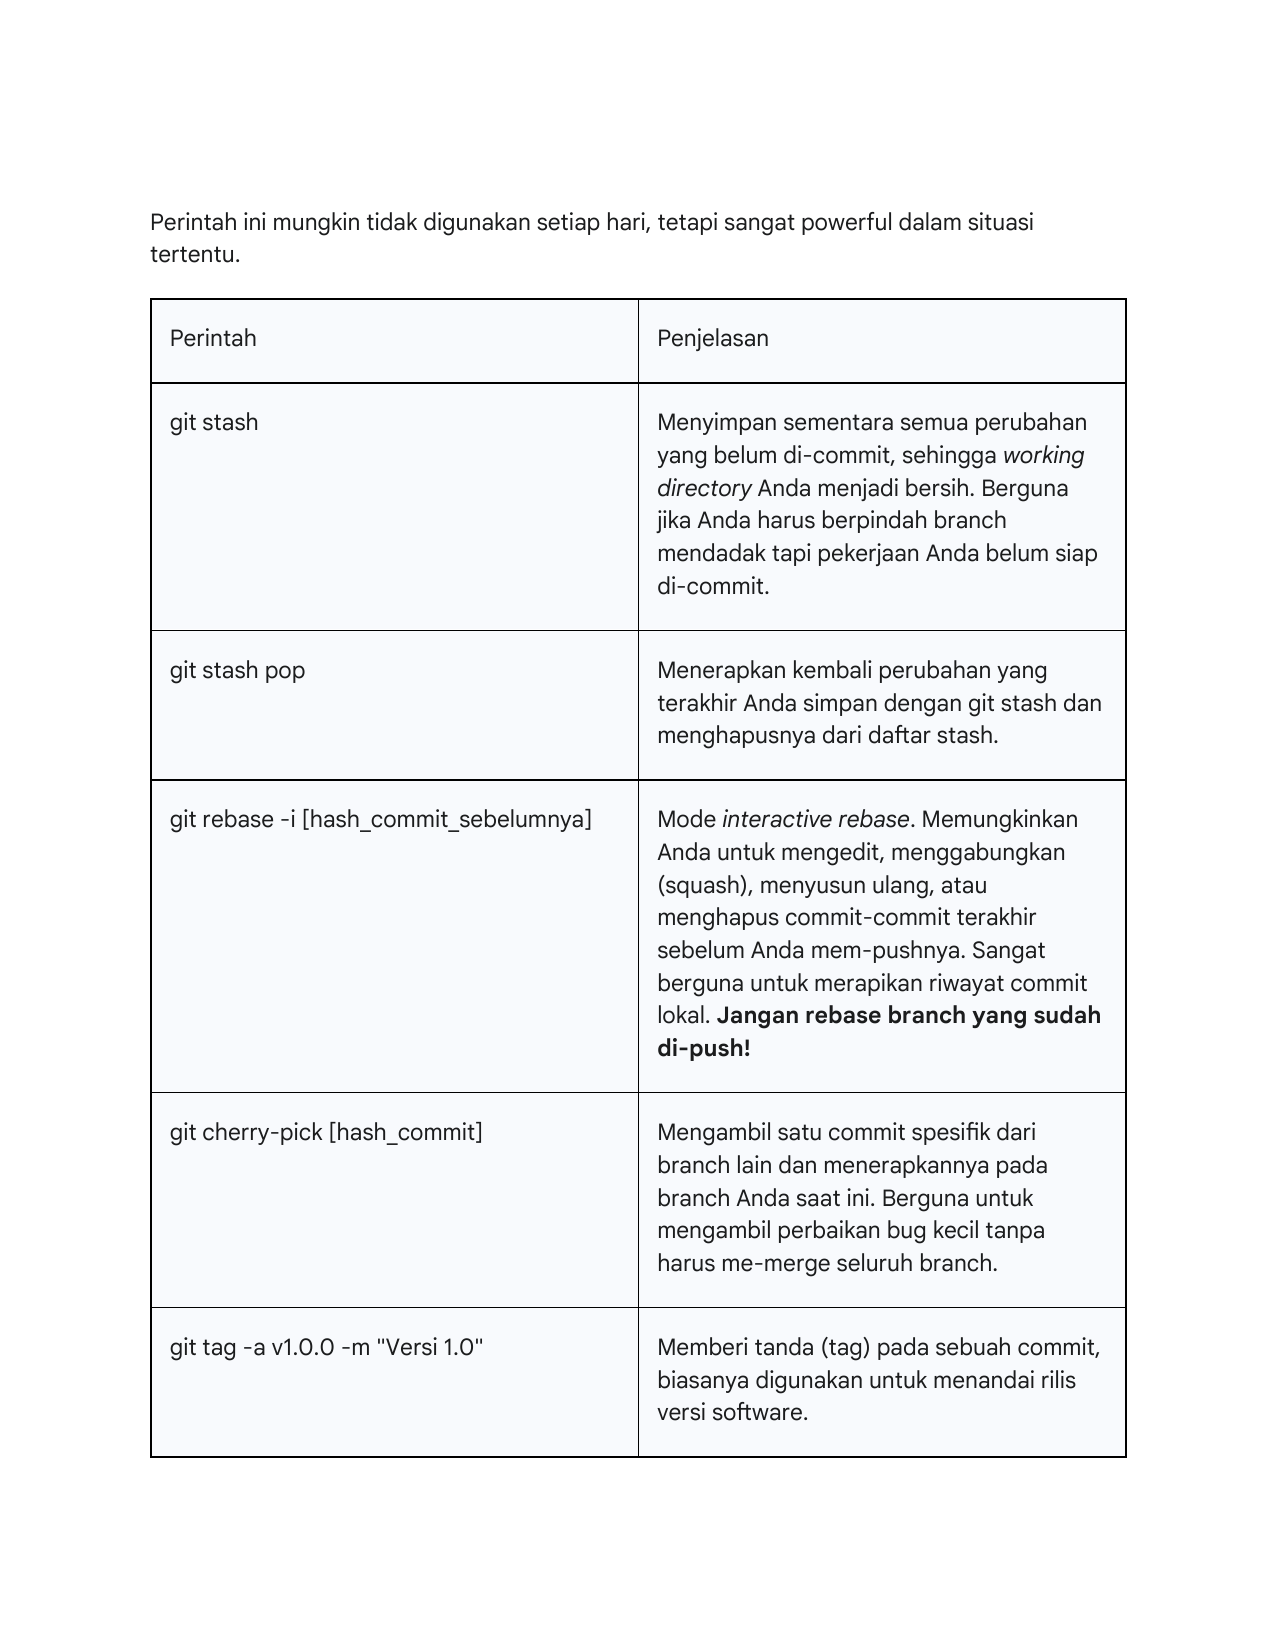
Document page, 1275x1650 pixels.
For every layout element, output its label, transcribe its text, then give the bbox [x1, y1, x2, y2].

table_cell git stash [152, 384, 638, 629]
table_cell Mengambil satu commit spesifik dari branch lain dan menerapkannya pada branch Anda saat ini. Berguna untuk mengambil perbaikan bug kecil tanpa harus me-merge seluruh branch. [639, 1093, 1125, 1307]
table_cell Menyimpan sementara semua perubahan yang belum di-commit, sehingga working directory Anda menjadi bersih. Berguna jika Anda harus berpindah branch mendadak tapi pekerjaan Anda belum siap di-commit. [639, 384, 1125, 629]
table_header Perintah [152, 300, 638, 382]
table_cell git rebase -i [hash_commit_sebelumnya] [152, 781, 638, 1092]
table_header Penjelasan [639, 300, 1125, 382]
table_cell Mode interactive rebase. Memungkinkan Anda untuk mengedit, menggabungkan (squash), menyusun ulang, atau menghapus commit-commit terakhir sebelum Anda mem-pushnya. Sangat berguna untuk merapikan riwayat commit lokal. Jangan rebase branch yang sudah di-push! [639, 781, 1125, 1092]
table_cell Menerapkan kembali perubahan yang terakhir Anda simpan dengan git stash dan menghapusnya dari daftar stash. [639, 631, 1125, 779]
table_cell git stash pop [152, 631, 638, 779]
text Perintah ini mungkin tidak digunakan setiap hari, tetapi sangat powerful dalam situasi tertentu. [150, 208, 1125, 269]
table_cell git cherry-pick [hash_commit] [152, 1093, 638, 1307]
table_cell Memberi tanda (tag) pada sebuah commit, biasanya digunakan untuk menandai rilis versi software. [639, 1308, 1125, 1456]
table_cell git tag -a v1.0.0 -m "Versi 1.0" [152, 1308, 638, 1456]
